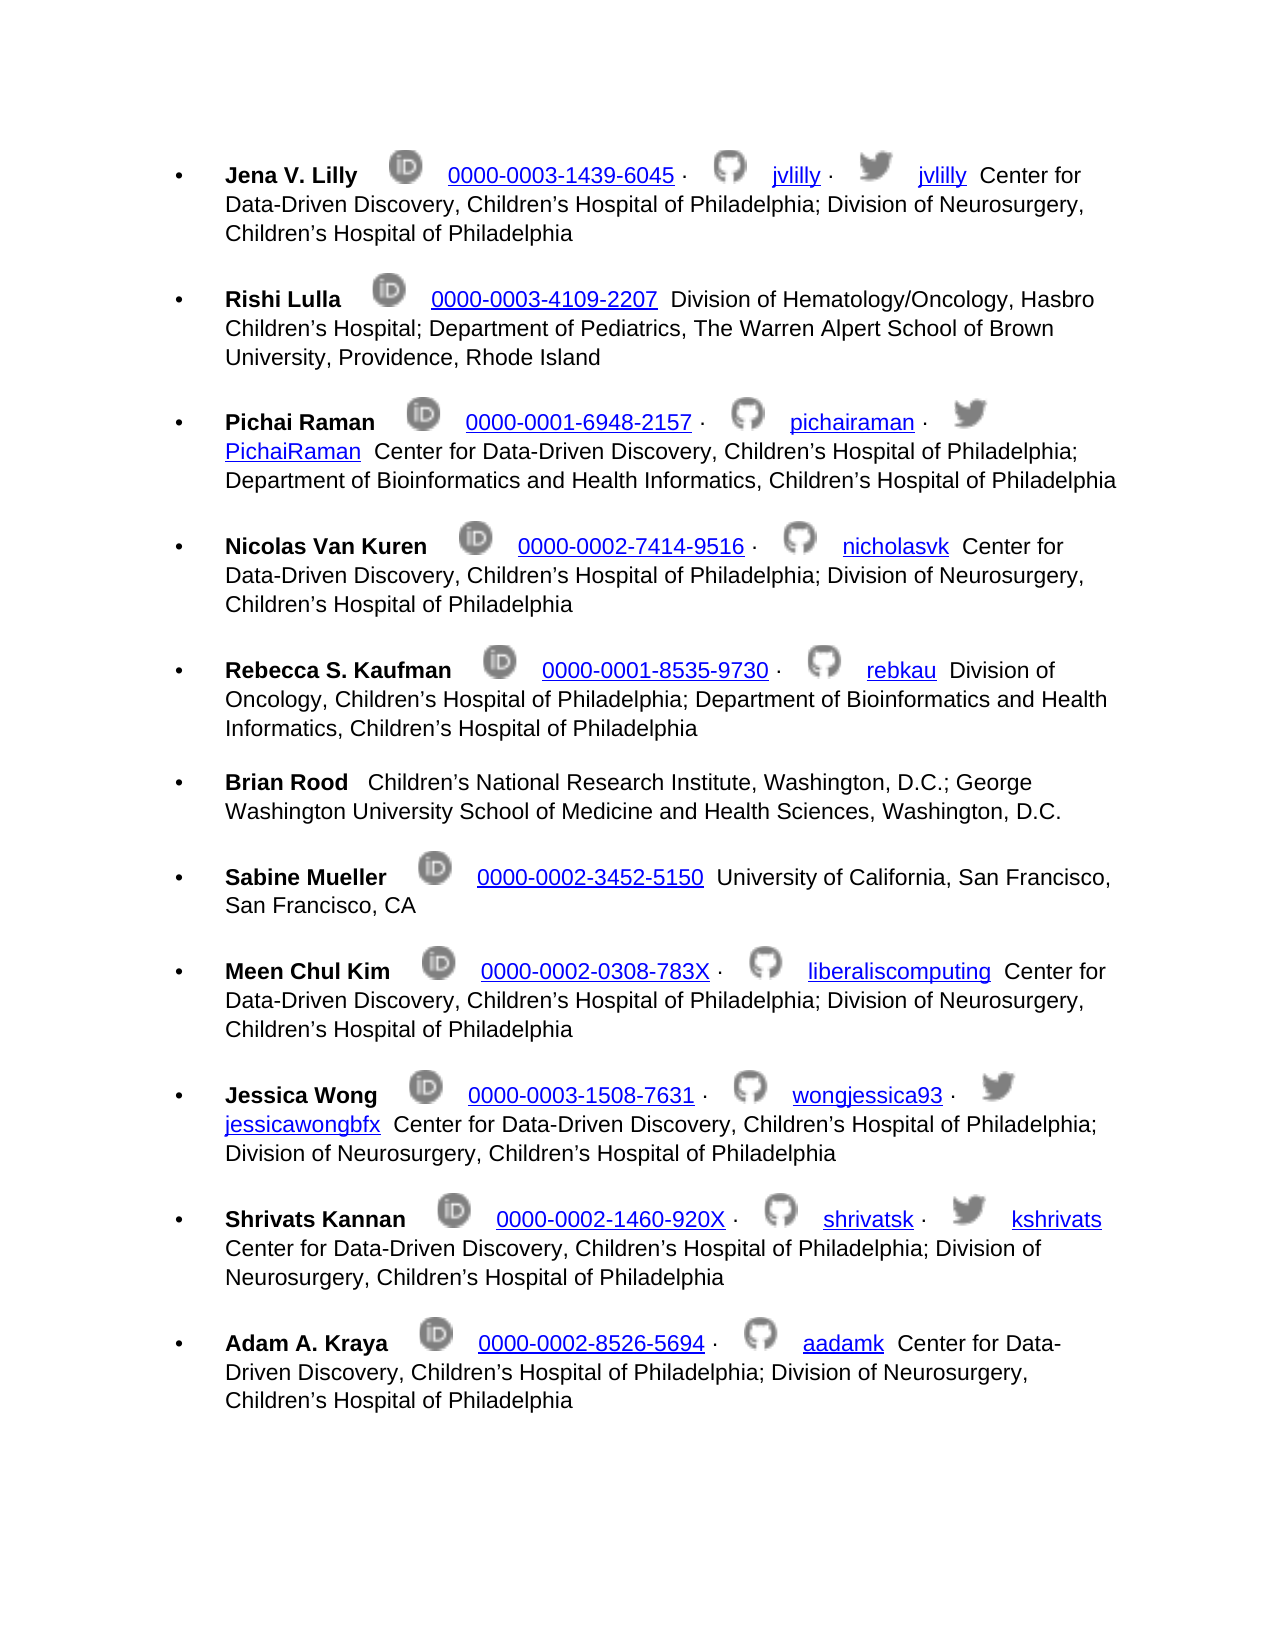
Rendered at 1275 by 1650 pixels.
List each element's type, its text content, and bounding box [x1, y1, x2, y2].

picture [483, 645, 517, 679]
picture [749, 946, 783, 980]
picture [807, 645, 842, 679]
list Rebecca S. Kaufman 0000-0001-8535-9730 · rebkau Division of Oncology, Children’s Hospital of Philadelphia; Department of Bioinformatics and Health Informatics, Children’s Hospital of Philadelphia [175, 645, 1125, 741]
picture [733, 1070, 768, 1104]
list Nicolas Van Kuren 0000-0002-7414-9516 · nicholasvk Center for Data-Driven Discovery, Children’s Hospital of Philadelphia; Division of Neurosurgery, Children’s Hospital of Philadelphia [175, 521, 1125, 617]
picture [418, 851, 452, 885]
list Brian Rood Children’s National Research Institute, Washington, D.C.; George Washington University School of Medicine and Health Sciences, Washington, D.C. [175, 769, 1125, 824]
picture [713, 150, 747, 184]
list Jessica Wong 0000-0003-1508-7631 · wongjessica93 · jessicawongbfx Center for Data-Driven Discovery, Children’s Hospital of Philadelphia; Division of Neurosurgery, Children’s Hospital of Philadelphia [175, 1070, 1125, 1166]
picture [422, 946, 456, 980]
list Rishi Lulla 0000-0003-4109-2207 Division of Hematology/Oncology, Hasbro Children’s Hospital; Department of Pediatrics, The Warren Alpert School of Brown University, Providence, Rhode Island [175, 274, 1125, 370]
list Meen Chul Kim 0000-0002-0308-783X · liberaliscomputing Center for Data-Driven Discovery, Children’s Hospital of Philadelphia; Division of Neurosurgery, Children’s Hospital of Philadelphia [175, 946, 1125, 1043]
list Sabine Mueller 0000-0002-3452-5150 University of California, San Francisco, San Francisco, CA [175, 852, 1125, 919]
list Pichai Raman 0000-0001-6948-2157 · pichairaman · PichaiRaman Center for Data-Driven Discovery, Children’s Hospital of Philadelphia; Department of Bioinformatics and Health Informatics, Children’s Hospital of Philadelphia [175, 397, 1125, 494]
picture [859, 150, 894, 184]
picture [744, 1317, 778, 1351]
picture [764, 1193, 798, 1228]
picture [419, 1317, 453, 1351]
picture [731, 397, 765, 431]
list Adam A. Kraya 0000-0002-8526-5694 · aadamk Center for Data-Driven Discovery, Children’s Hospital of Philadelphia; Division of Neurosurgery, Children’s Hospital of Philadelphia [175, 1318, 1125, 1414]
picture [783, 521, 817, 555]
picture [952, 1193, 987, 1228]
picture [982, 1070, 1016, 1104]
picture [406, 397, 441, 431]
picture [372, 273, 406, 307]
picture [409, 1070, 443, 1104]
picture [954, 397, 988, 431]
picture [459, 521, 493, 555]
picture [389, 150, 423, 184]
list Shrivats Kannan 0000-0002-1460-920X · shrivatsk · kshrivats Center for Data-Driven Discovery, Children’s Hospital of Philadelphia; Division of Neurosurgery, Children’s Hospital of Philadelphia [175, 1194, 1125, 1290]
picture [437, 1193, 471, 1228]
list Jena V. Lilly 0000-0003-1439-6045 · jvlilly · jvlilly Center for Data-Driven Discovery, Children’s Hospital of Philadelphia; Division of Neurosurgery, Children’s Hospital of Philadelphia [175, 150, 1125, 246]
